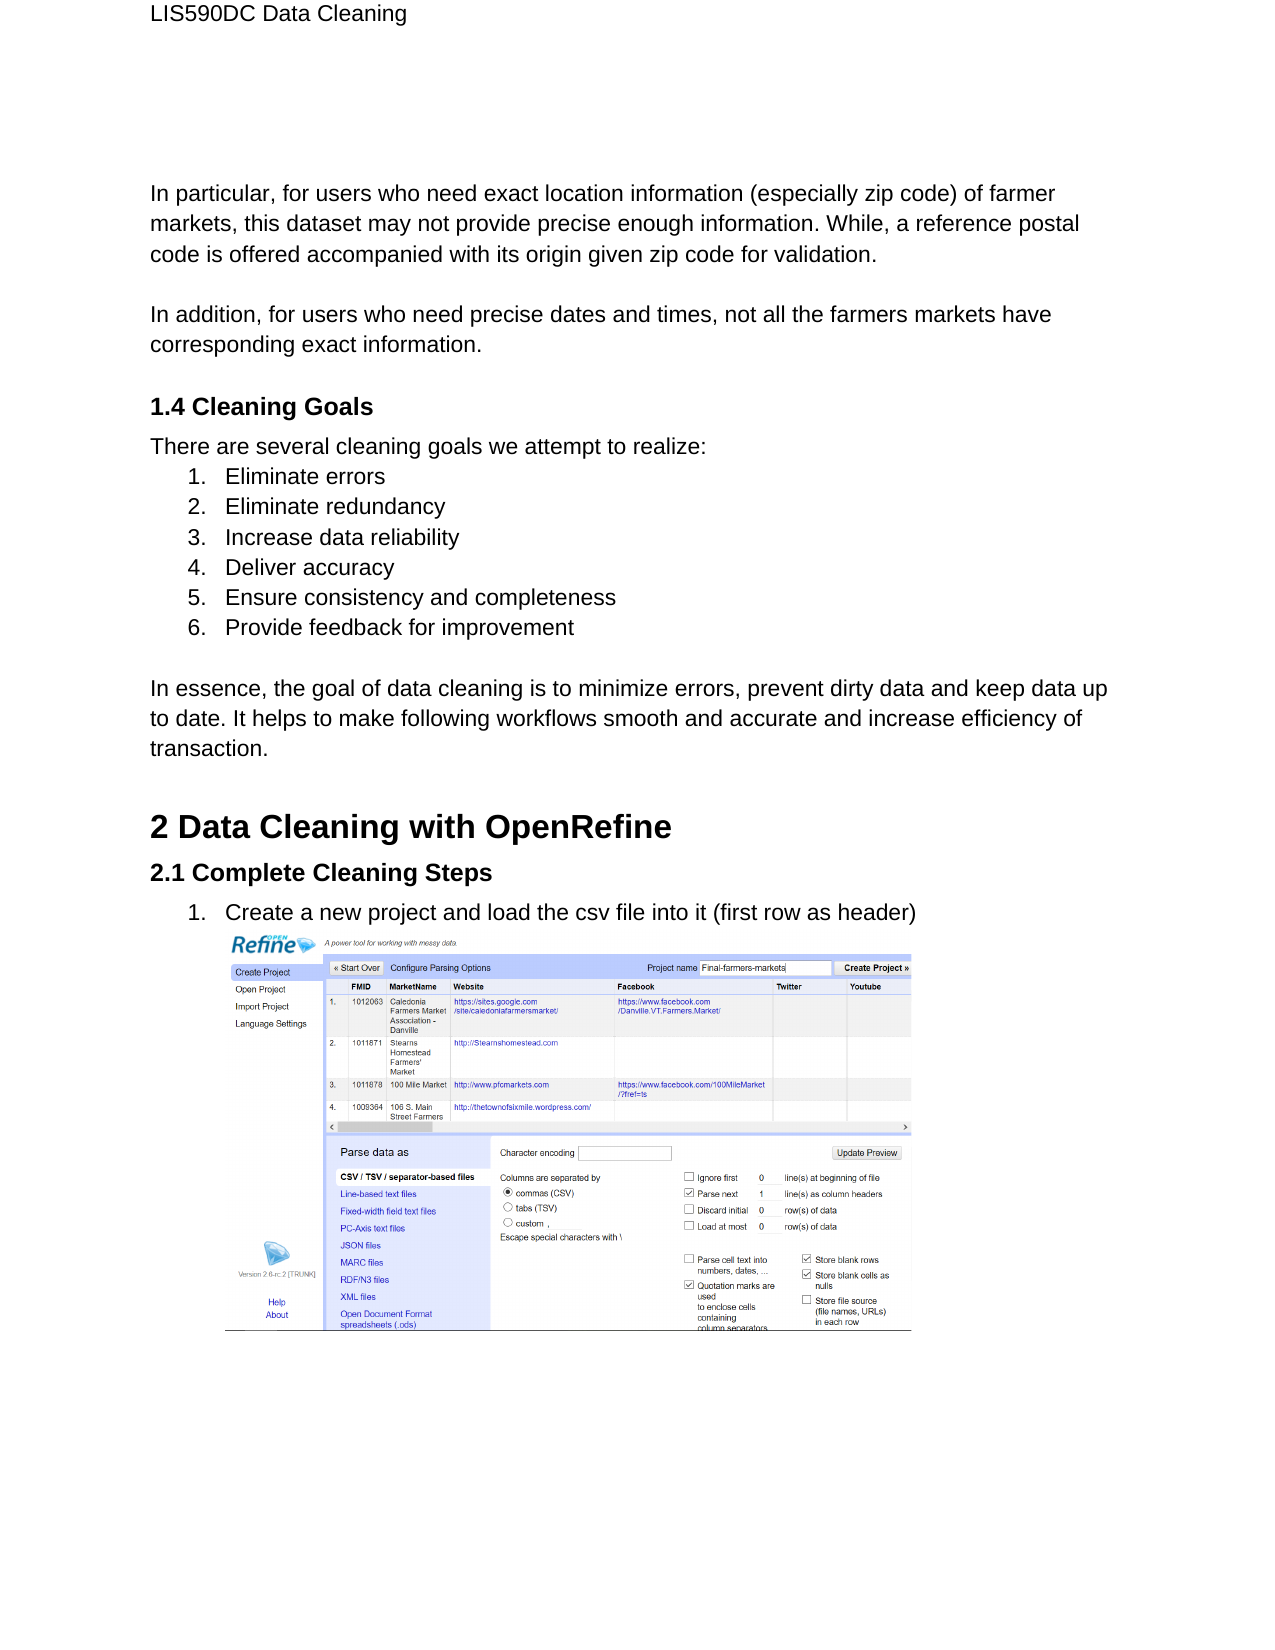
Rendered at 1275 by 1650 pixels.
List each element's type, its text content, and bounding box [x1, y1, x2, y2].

list Increase data reliability [187, 523, 1125, 550]
subtitle 1.4 Cleaning Goals [150, 392, 1125, 420]
list Eliminate redundancy [187, 493, 1125, 520]
list Eliminate errors [187, 463, 1125, 489]
list Ensure consistency and completeness [187, 584, 1125, 610]
list Deliver accuracy [187, 554, 1125, 580]
text In addition, for users who need precise dates and times, not all the farmers markets have corresponding exact information. [150, 301, 1125, 358]
picture [225, 929, 912, 1331]
text In particular, for users who need exact location information (especially zip code) of farmer markets, this dataset may not provide precise enough information. While, a reference postal code is offered accompanied with its origin given zip code for validation. [150, 180, 1125, 267]
list Create a new project and load the csv file into it (first row as header) [187, 899, 1125, 925]
text In essence, the goal of data cleaning is to minimize errors, prevent dirty data and keep data up to date. It helps to make following workflows smooth and accurate and increase efficiency of transaction. [150, 674, 1125, 761]
list Provide feedback for improvement [187, 614, 1125, 641]
subtitle 2.1 Complete Cleaning Steps [150, 858, 1125, 887]
text There are several cleaning goals we attempt to realize: [150, 433, 1125, 459]
subtitle 2 Data Cleaning with OpenRefine [150, 807, 1125, 845]
